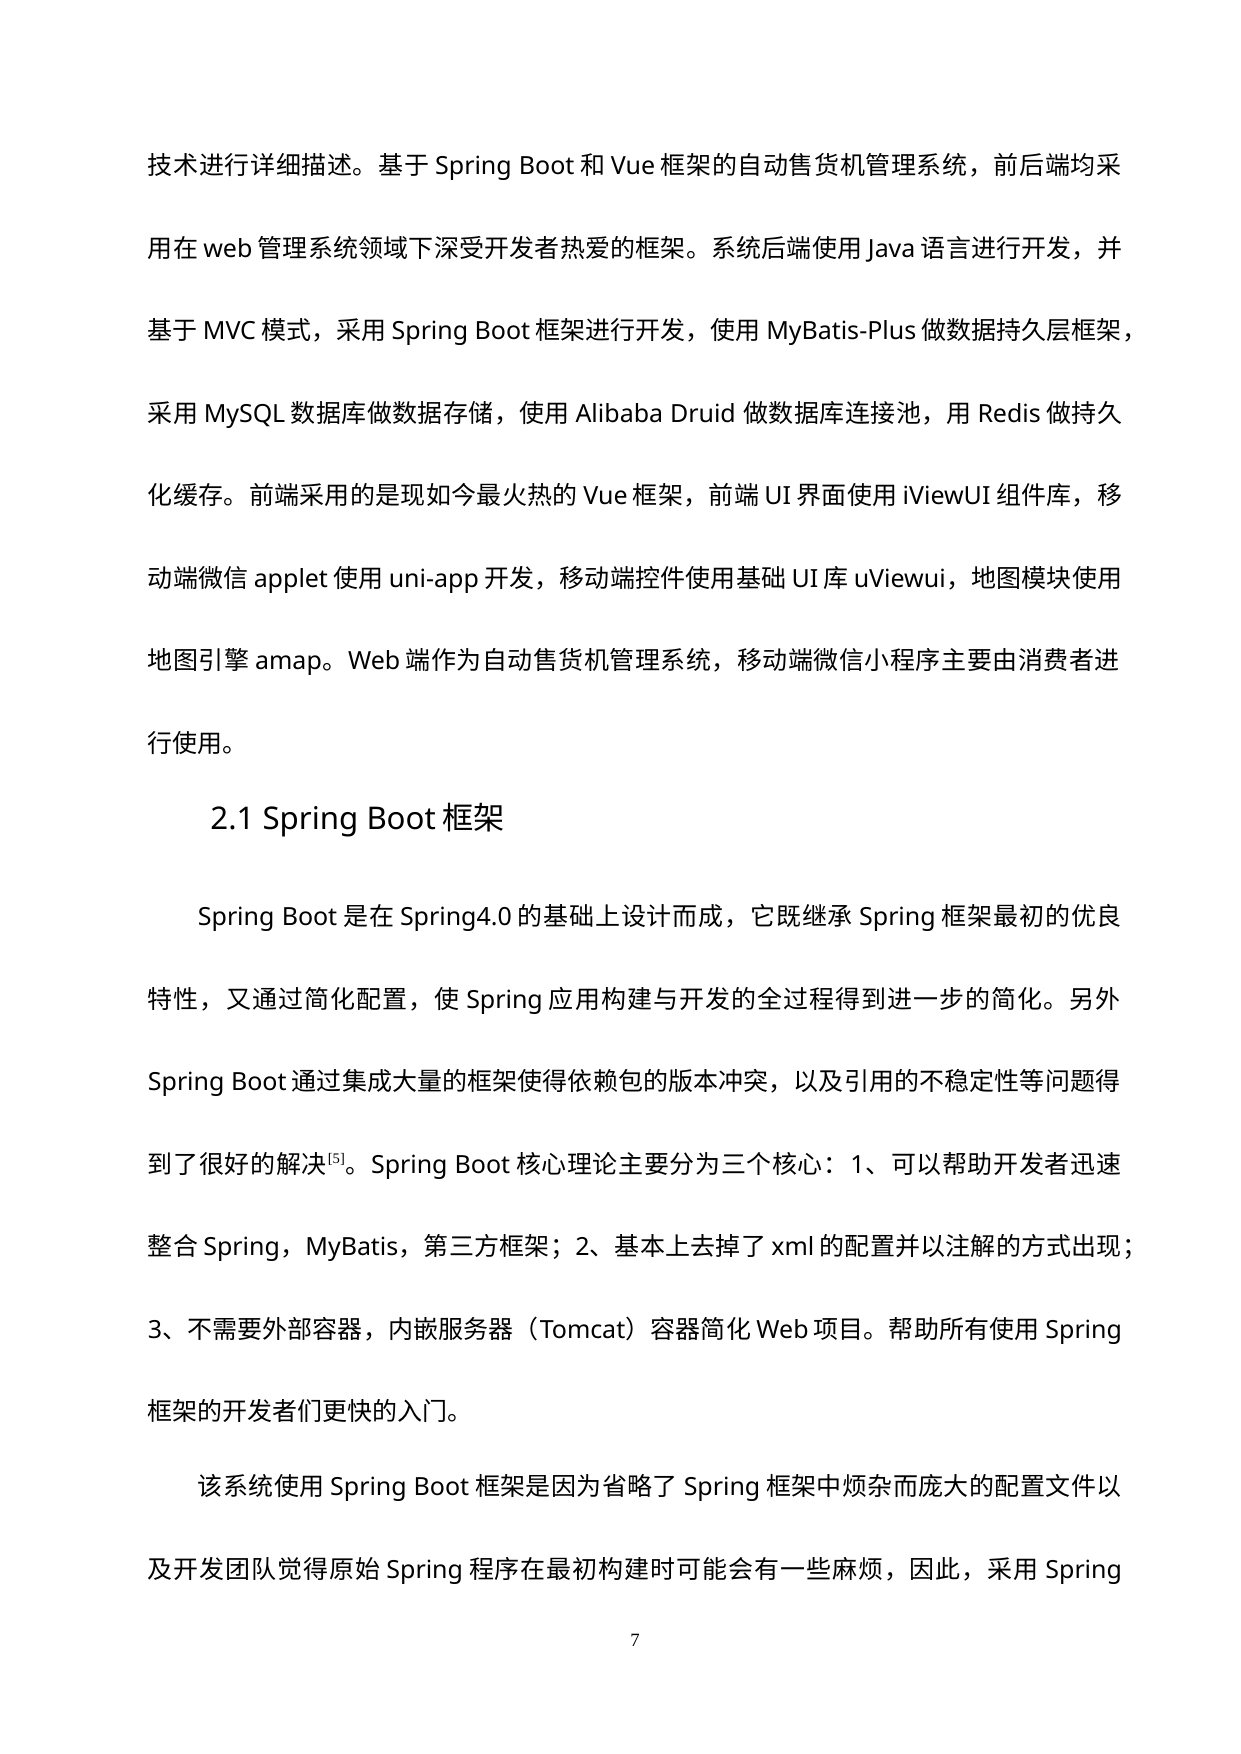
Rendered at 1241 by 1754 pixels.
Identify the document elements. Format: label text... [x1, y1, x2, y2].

text Spring Boot是在Spring4.0的基础上设计而成，它既继承Spring框架最初的优良特性，又通过简化配置，使Spring应用构建与开发的全过程得到进一步的简化。另外Spring Boot通过集成大量的框架使得依赖包的版本冲突，以及引用的不稳定性等问题得到了很好的解决[5]。Spring Boot核心理论主要分为三个核心：1、可以帮助开发者迅速整合Spring，MyBatis，第三方框架；2、基本上去掉了xml的配置并以注解的方式出现；3、不需要外部容器，内嵌服务器（Tomcat）容器简化Web项目。帮助所有使用Spring框架的开发者们更快的入门。 [148, 882, 1122, 1443]
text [148, 131, 1122, 774]
subtitle 2.1 Spring Boot框架 [148, 783, 1122, 849]
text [148, 1452, 1122, 1601]
